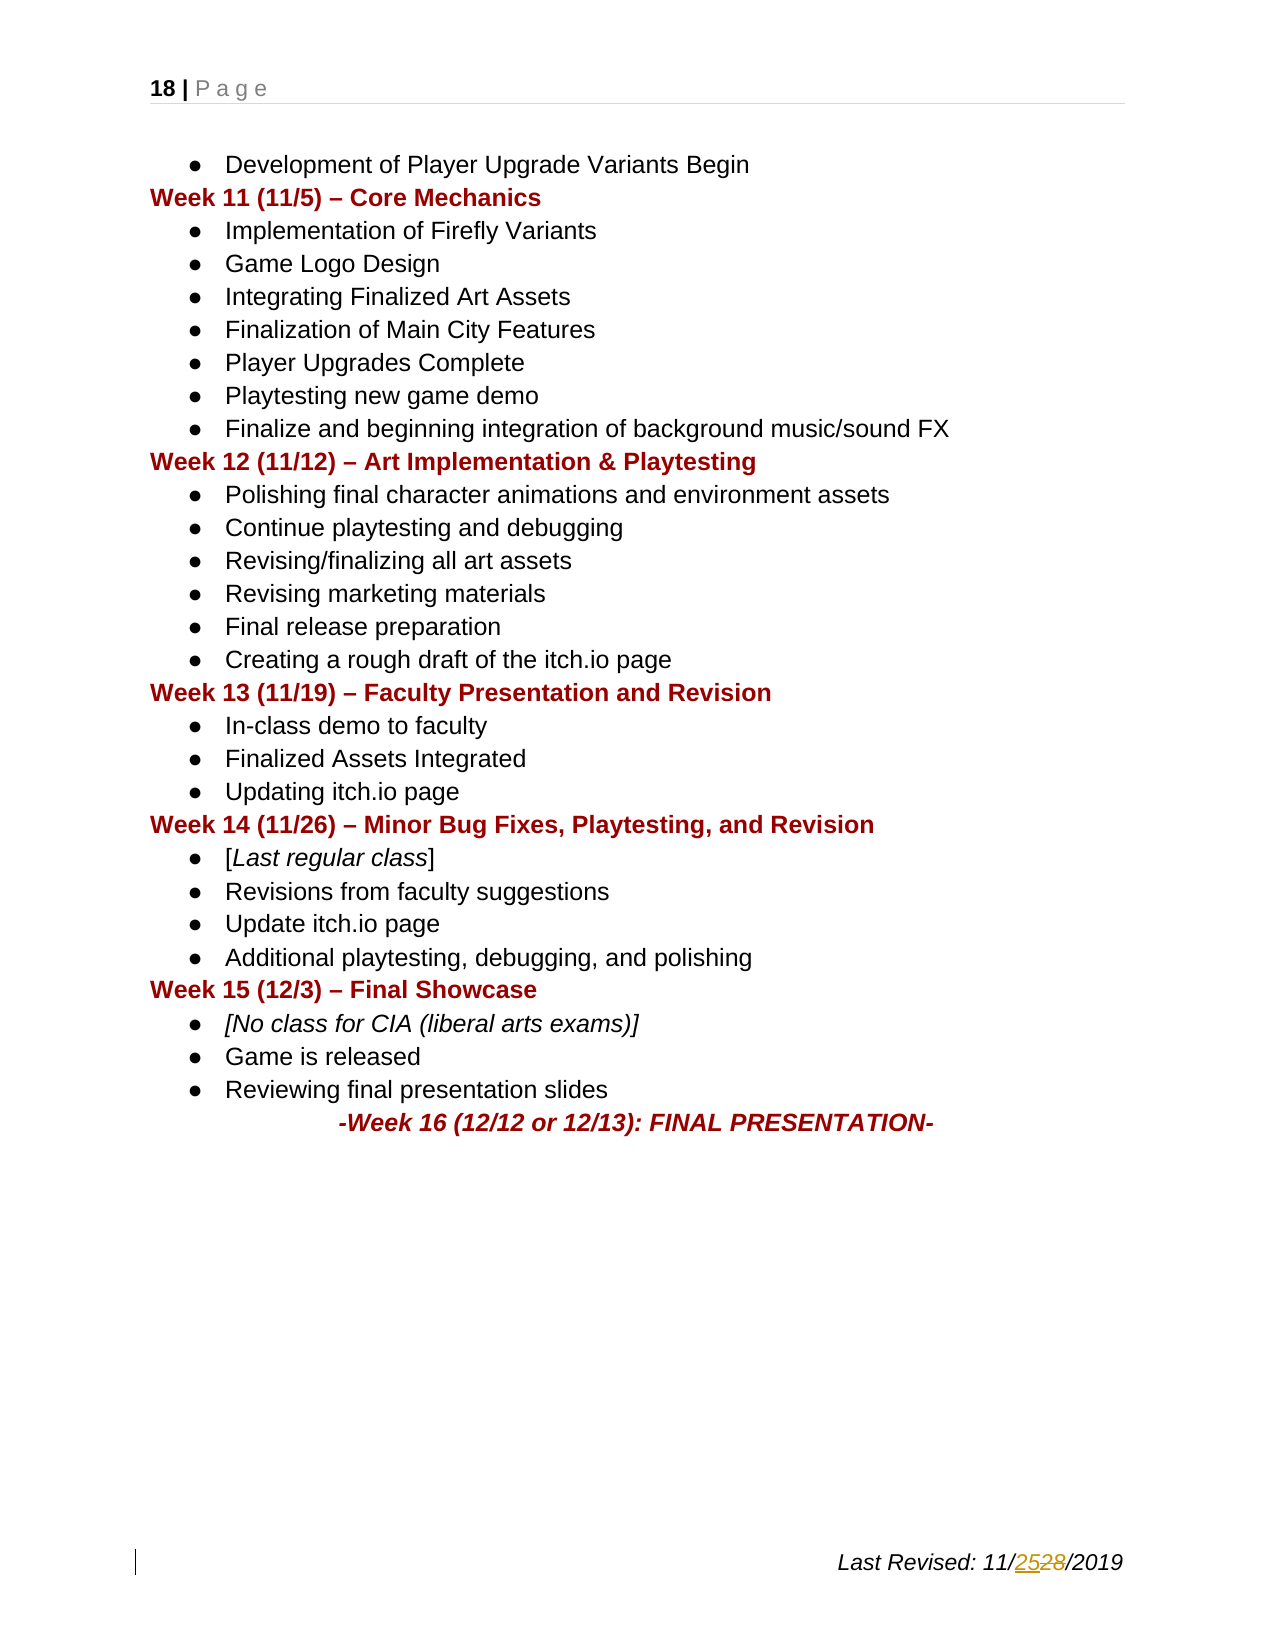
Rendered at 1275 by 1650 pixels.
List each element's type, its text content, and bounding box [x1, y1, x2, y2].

list Additional playtesting, debugging, and polishing [187, 942, 1125, 971]
list [No class for CIA (liberal arts exams)] [187, 1008, 1125, 1037]
list Integrating Finalized Art Assets [187, 282, 1125, 311]
text Week 11 (11/5) – Core Mechanics [150, 183, 1125, 212]
list Continue playtesting and debugging [187, 513, 1125, 542]
text Week 13 (11/19) – Faculty Presentation and Revision [150, 678, 1125, 707]
list Update itch.io page [187, 909, 1125, 938]
list Revising marketing materials [187, 579, 1125, 608]
list Implementation of Firefly Variants [187, 216, 1125, 245]
list Game Logo Design [187, 249, 1125, 278]
text Week 14 (11/26) – Minor Bug Fixes, Playtesting, and Revision [150, 810, 1125, 839]
list Development of Player Upgrade Variants Begin [187, 150, 1125, 179]
list Playtesting new game demo [187, 381, 1125, 410]
text Week 15 (12/3) – Final Showcase [150, 976, 1125, 1004]
list Player Upgrades Complete [187, 348, 1125, 377]
text -Week 16 (12/12 or 12/13): FINAL PRESENTATION- [150, 1108, 1125, 1136]
list Revisions from faculty suggestions [187, 876, 1125, 905]
list Final release preparation [187, 612, 1125, 641]
list In-class demo to faculty [187, 711, 1125, 740]
list Finalized Assets Integrated [187, 744, 1125, 773]
list Finalize and beginning integration of background music/sound FX [187, 414, 1125, 443]
list Reviewing final presentation slides [187, 1074, 1125, 1103]
list Polishing final character animations and environment assets [187, 480, 1125, 509]
text Week 12 (11/12) – Art Implementation & Playtesting [150, 447, 1125, 476]
list Game is released [187, 1042, 1125, 1070]
list Creating a rough draft of the itch.io page [187, 645, 1125, 674]
list [Last regular class] [187, 843, 1125, 872]
list Revising/finalizing all art assets [187, 546, 1125, 575]
list Finalization of Main City Features [187, 315, 1125, 344]
list Updating itch.io page [187, 777, 1125, 806]
